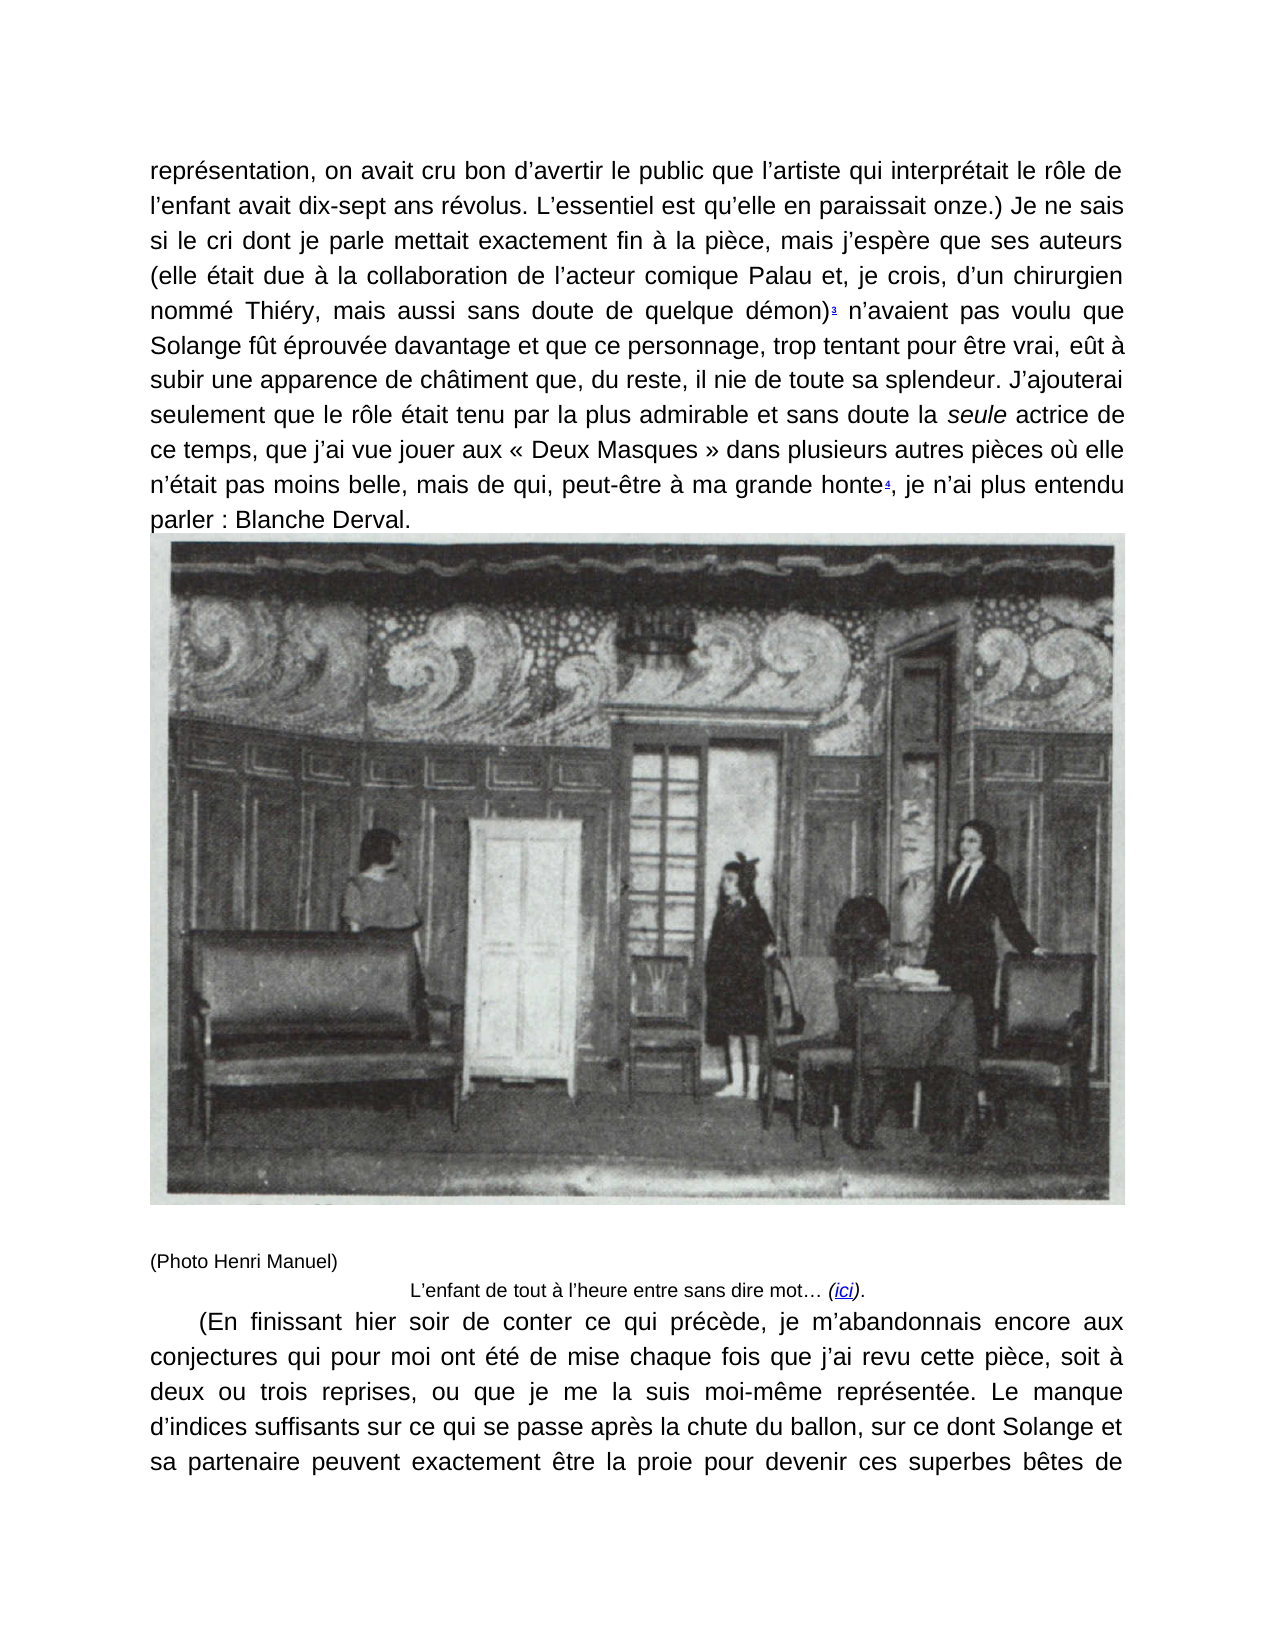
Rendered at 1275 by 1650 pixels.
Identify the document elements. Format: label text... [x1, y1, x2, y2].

text (Photo Henri Manuel) [150, 1243, 1125, 1272]
picture [150, 533, 1125, 1205]
text L’enfant de tout à l’heure entre sans dire mot… (ici). [150, 1272, 1125, 1301]
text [150, 1301, 1125, 1476]
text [150, 150, 1125, 533]
